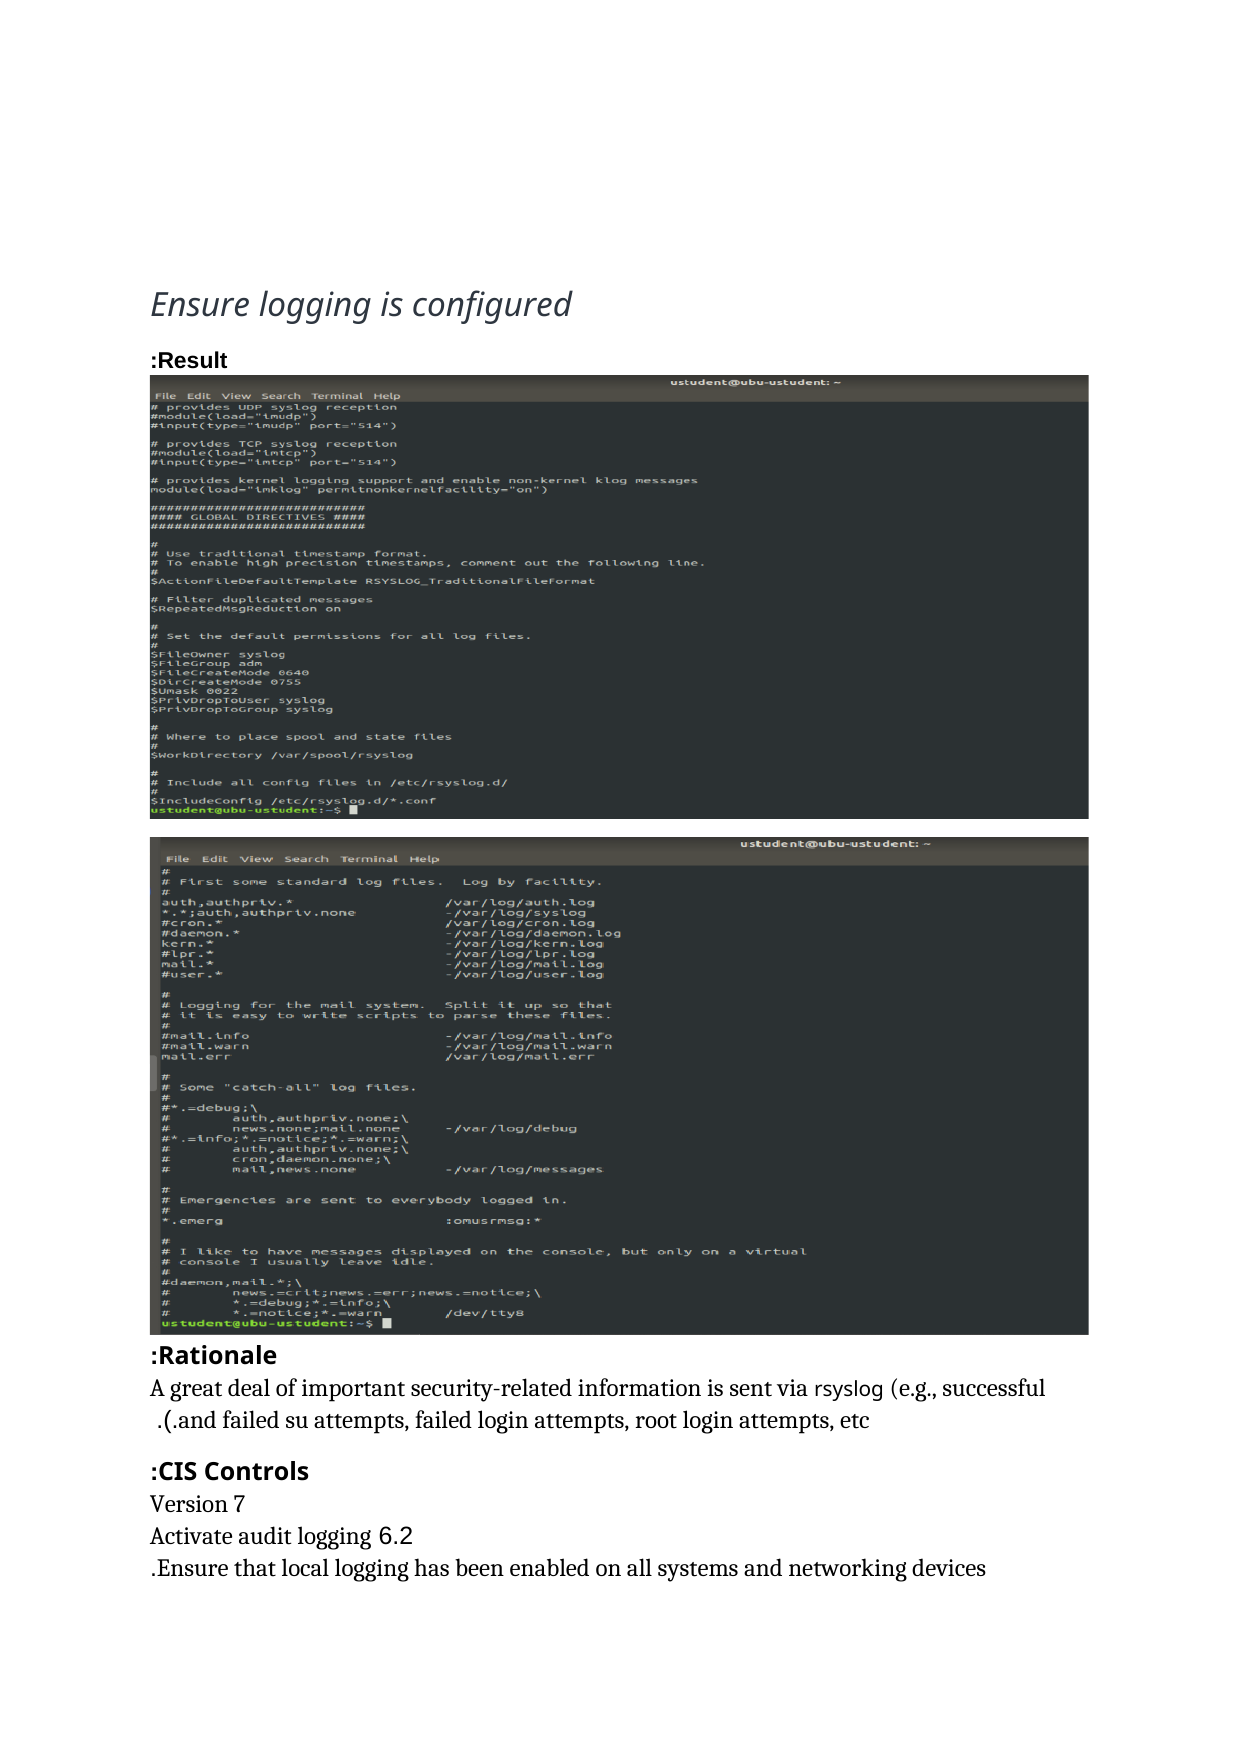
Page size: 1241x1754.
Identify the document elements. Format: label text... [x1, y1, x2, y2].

picture [149, 837, 1089, 1335]
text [150, 1454, 1090, 1583]
text Ensure logging is configured [150, 281, 1090, 327]
picture [149, 375, 1089, 819]
